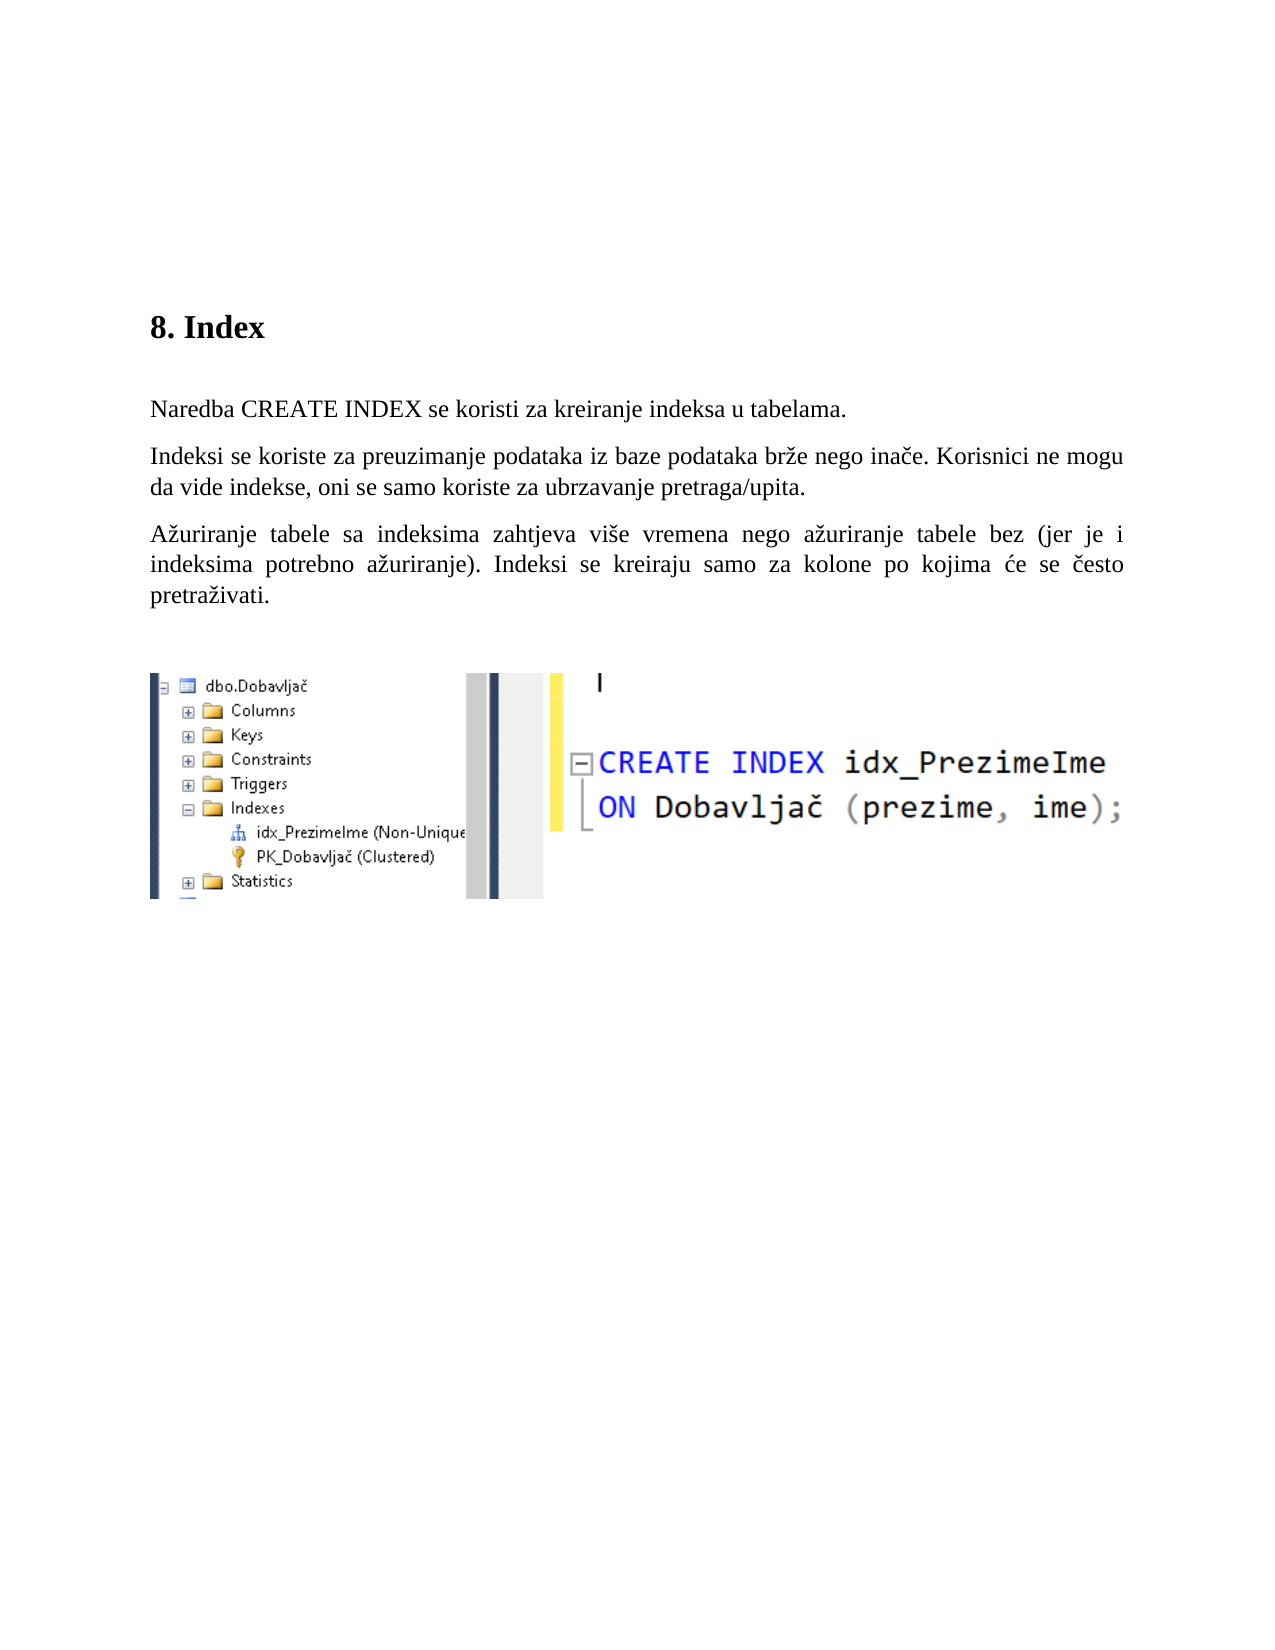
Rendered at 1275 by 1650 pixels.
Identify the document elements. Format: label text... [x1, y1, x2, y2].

subtitle 8. Index [150, 307, 1125, 346]
text Indeksi se koriste za preuzimanje podataka iz baze podataka brže nego inače. Korisnici ne mogu da vide indekse, oni se samo koriste za ubrzavanje pretraga/upita. [150, 441, 1125, 501]
text Naredba CREATE INDEX se koristi za kreiranje indeksa u tabelama. [150, 394, 1125, 423]
picture [150, 673, 1125, 899]
text Ažuriranje tabele sa indeksima zahtjeva više vremena nego ažuriranje tabele bez (jer je i indeksima potrebno ažuriranje). Indeksi se kreiraju samo za kolone po kojima će se često pretraživati. [150, 519, 1125, 608]
